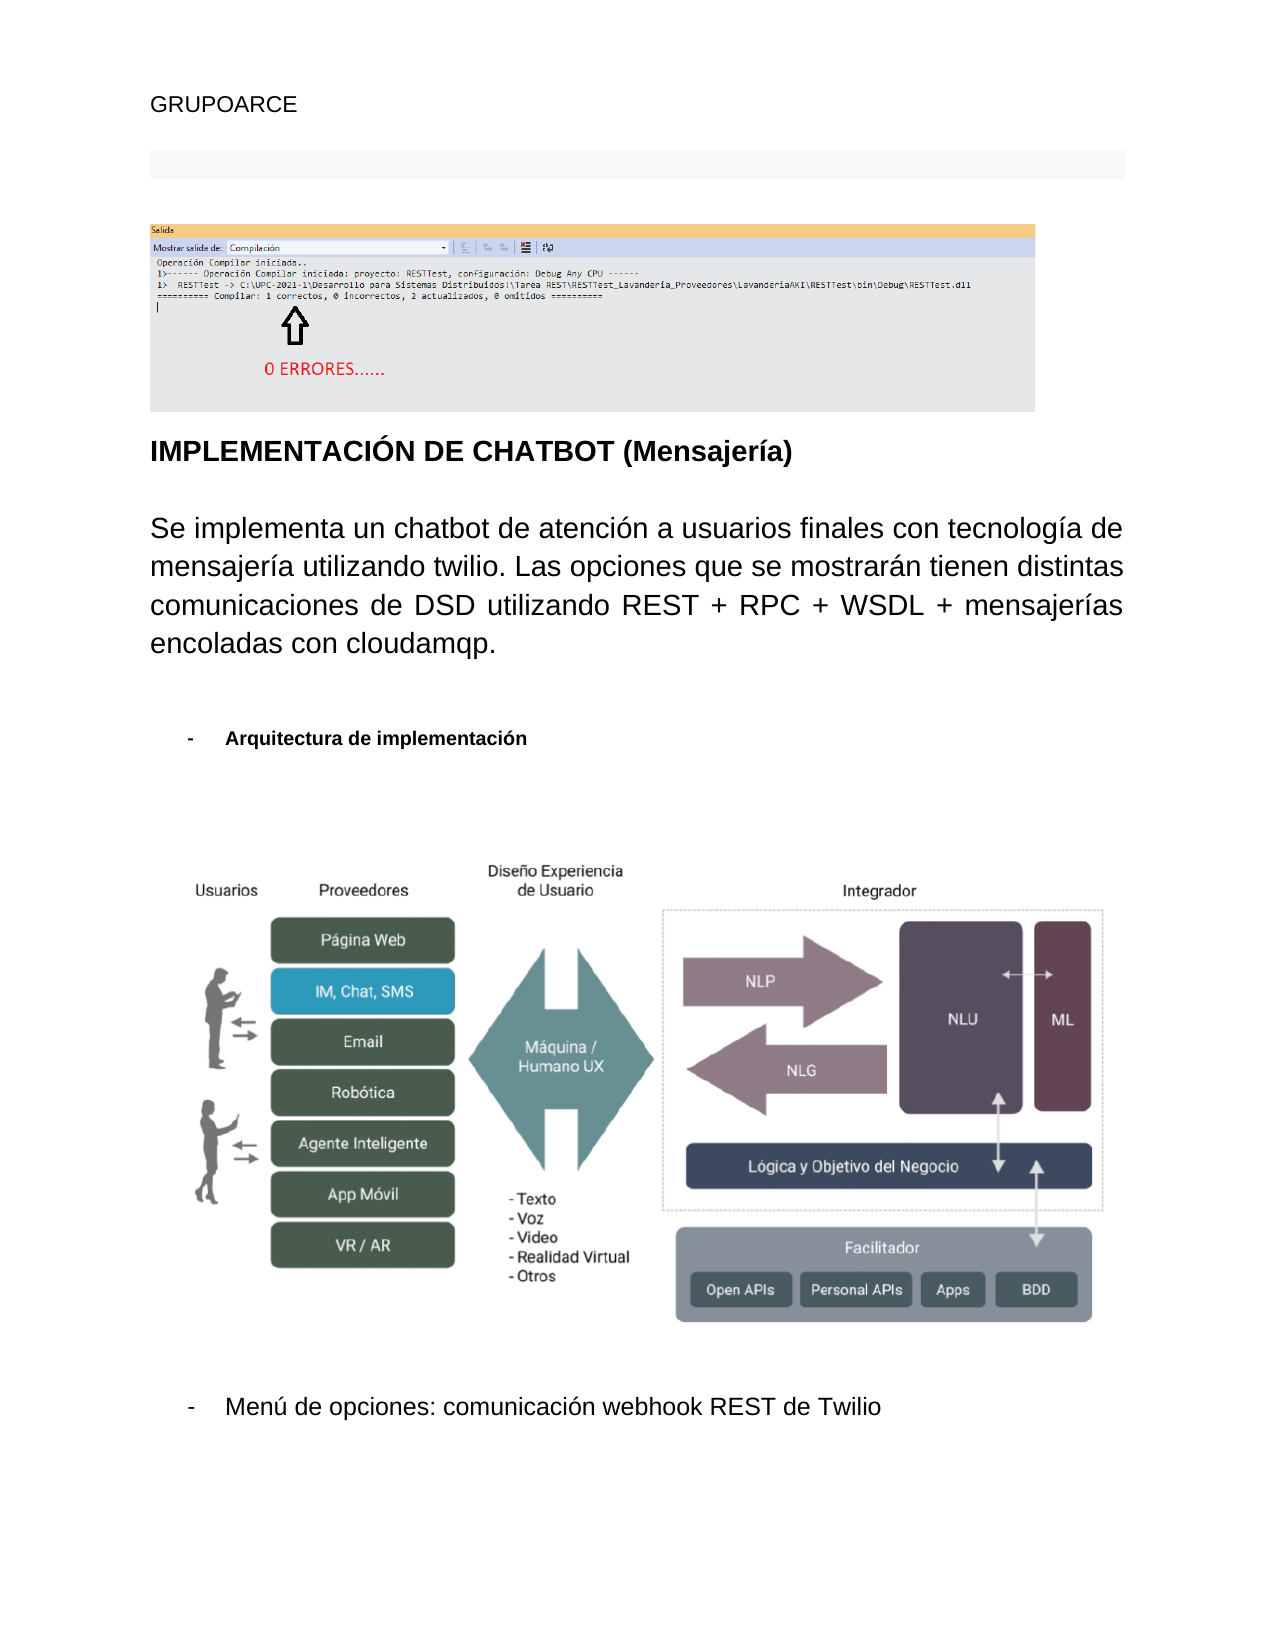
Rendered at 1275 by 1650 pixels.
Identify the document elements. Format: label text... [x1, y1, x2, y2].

list Arquitectura de implementación [187, 726, 1125, 751]
text IMPLEMENTACIÓN DE CHATBOT (Mensajería) [150, 434, 1125, 467]
list Menú de opciones: comunicación webhook REST de Twilio [187, 1392, 1125, 1422]
picture [150, 790, 1125, 1359]
text Se implementa un chatbot de atención a usuarios finales con tecnología de mensajería utilizando twilio. Las opciones que se mostrarán tienen distintas comunicaciones de DSD utilizando REST + RPC + WSDL + mensajerías encoladas con cloudamqp. [150, 511, 1125, 660]
picture [150, 224, 1036, 412]
